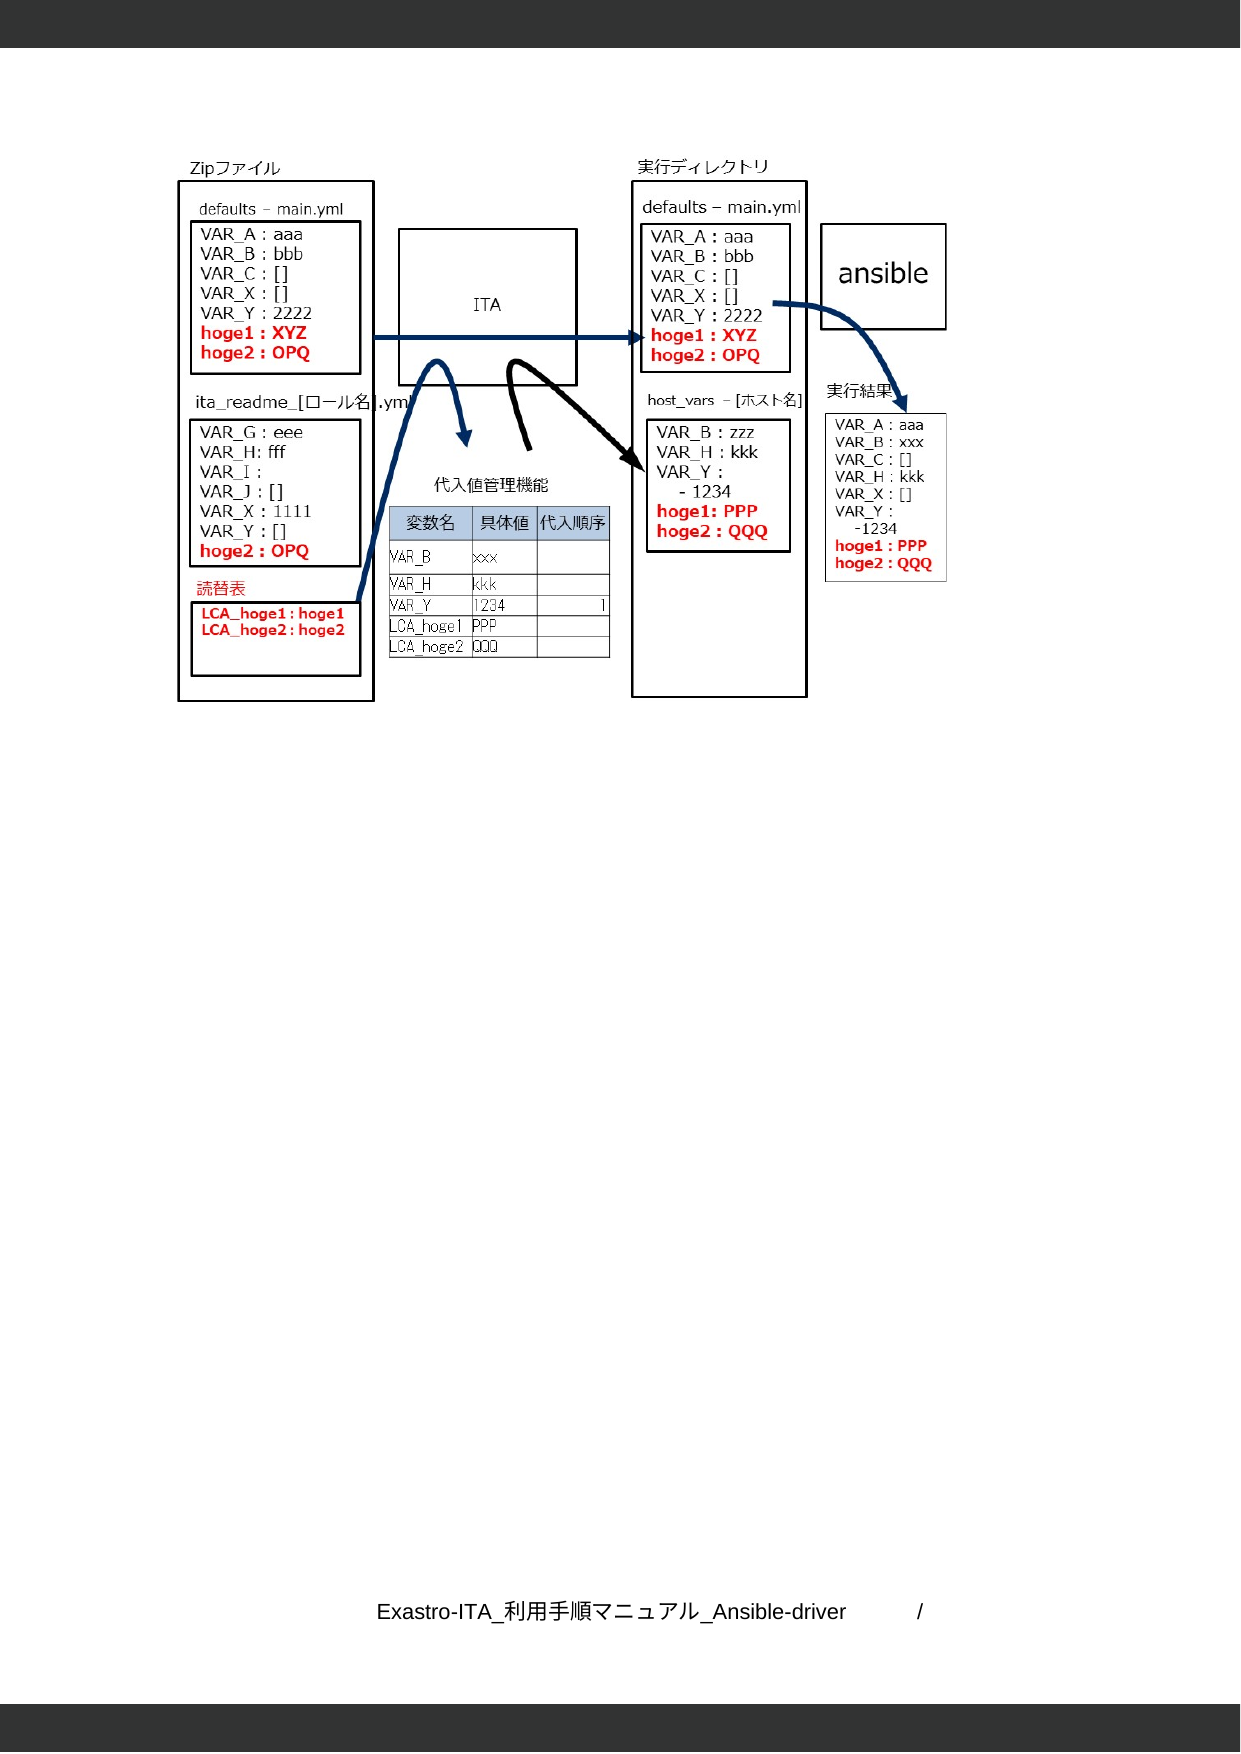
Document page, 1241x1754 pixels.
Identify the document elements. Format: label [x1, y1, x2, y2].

picture [177, 155, 947, 702]
picture [0, 1704, 1241, 1752]
picture [0, 0, 1241, 48]
